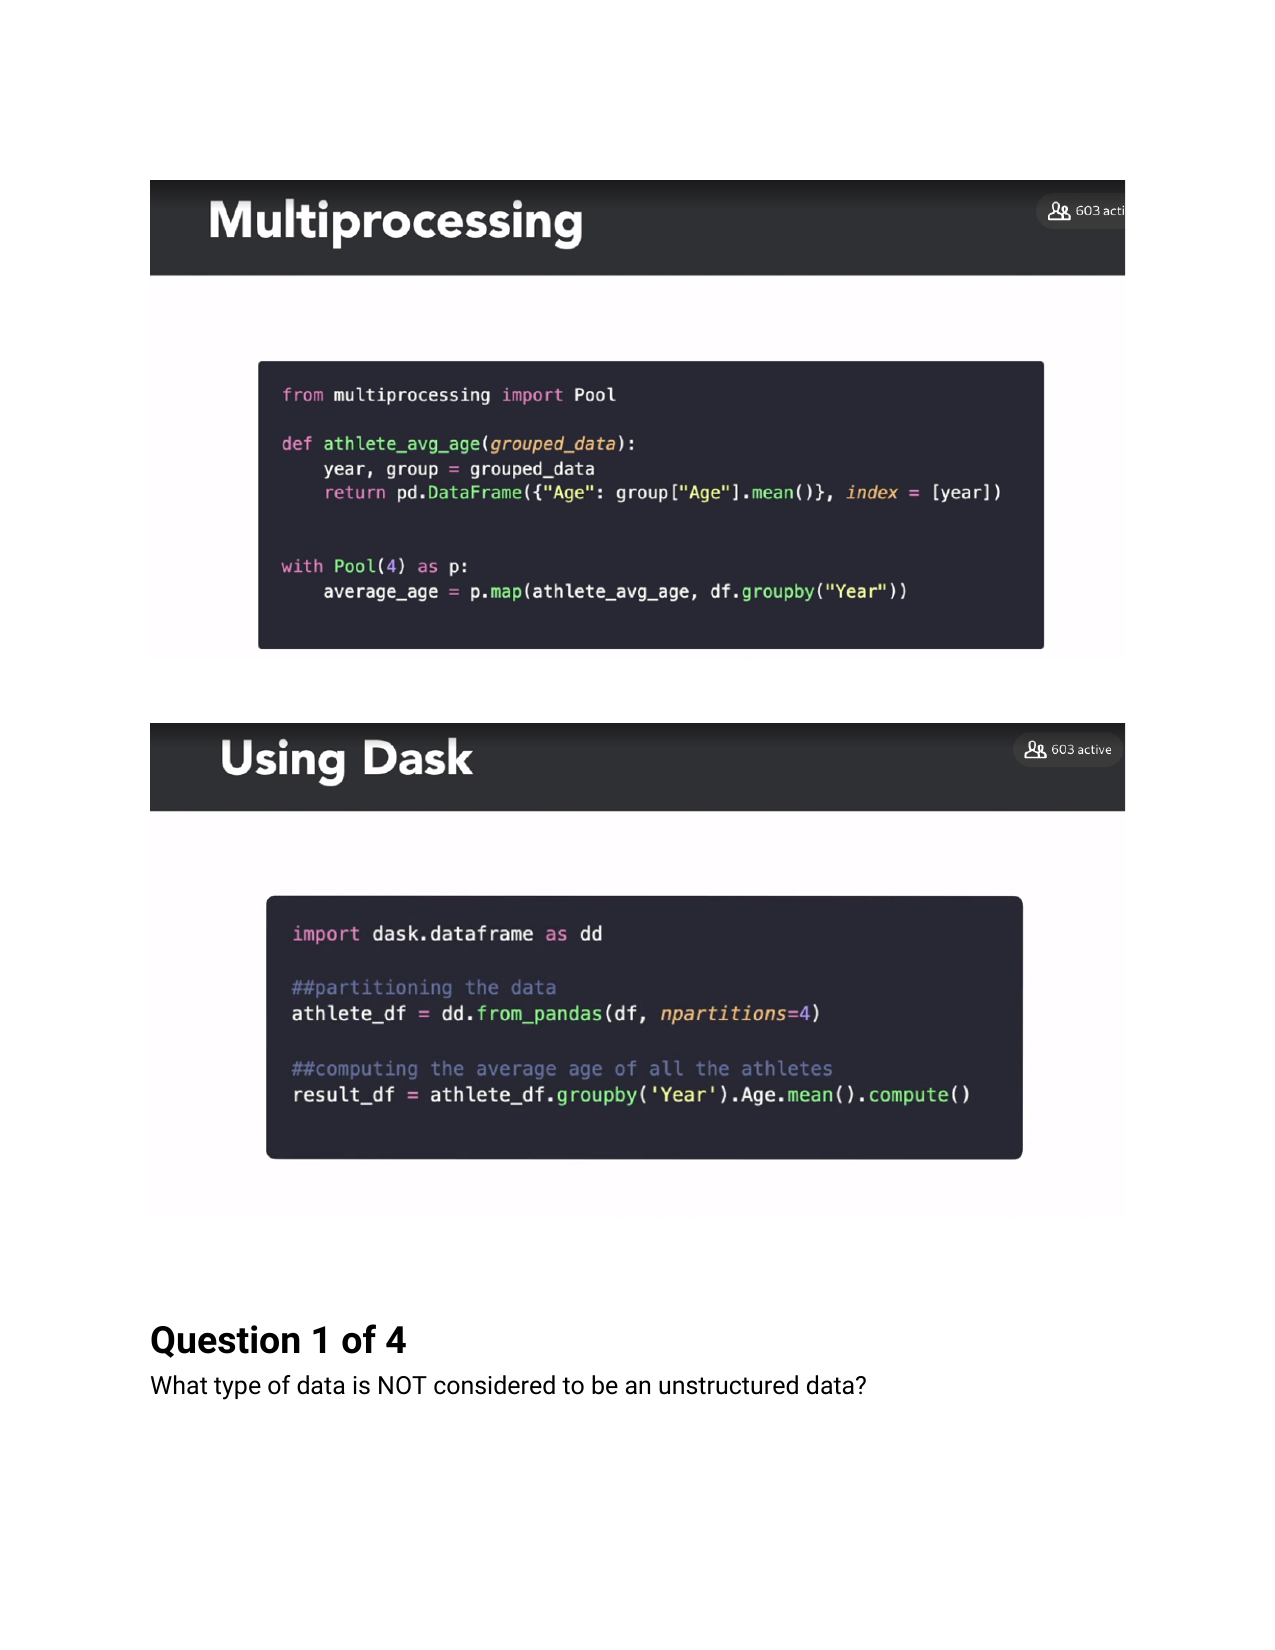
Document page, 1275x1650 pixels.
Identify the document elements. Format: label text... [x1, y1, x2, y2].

picture [150, 180, 1125, 660]
picture [150, 723, 1125, 1218]
subtitle Question 1 of 4 [150, 1319, 1125, 1363]
text What type of data is NOT considered to be an unstructured data? [150, 1371, 1125, 1401]
